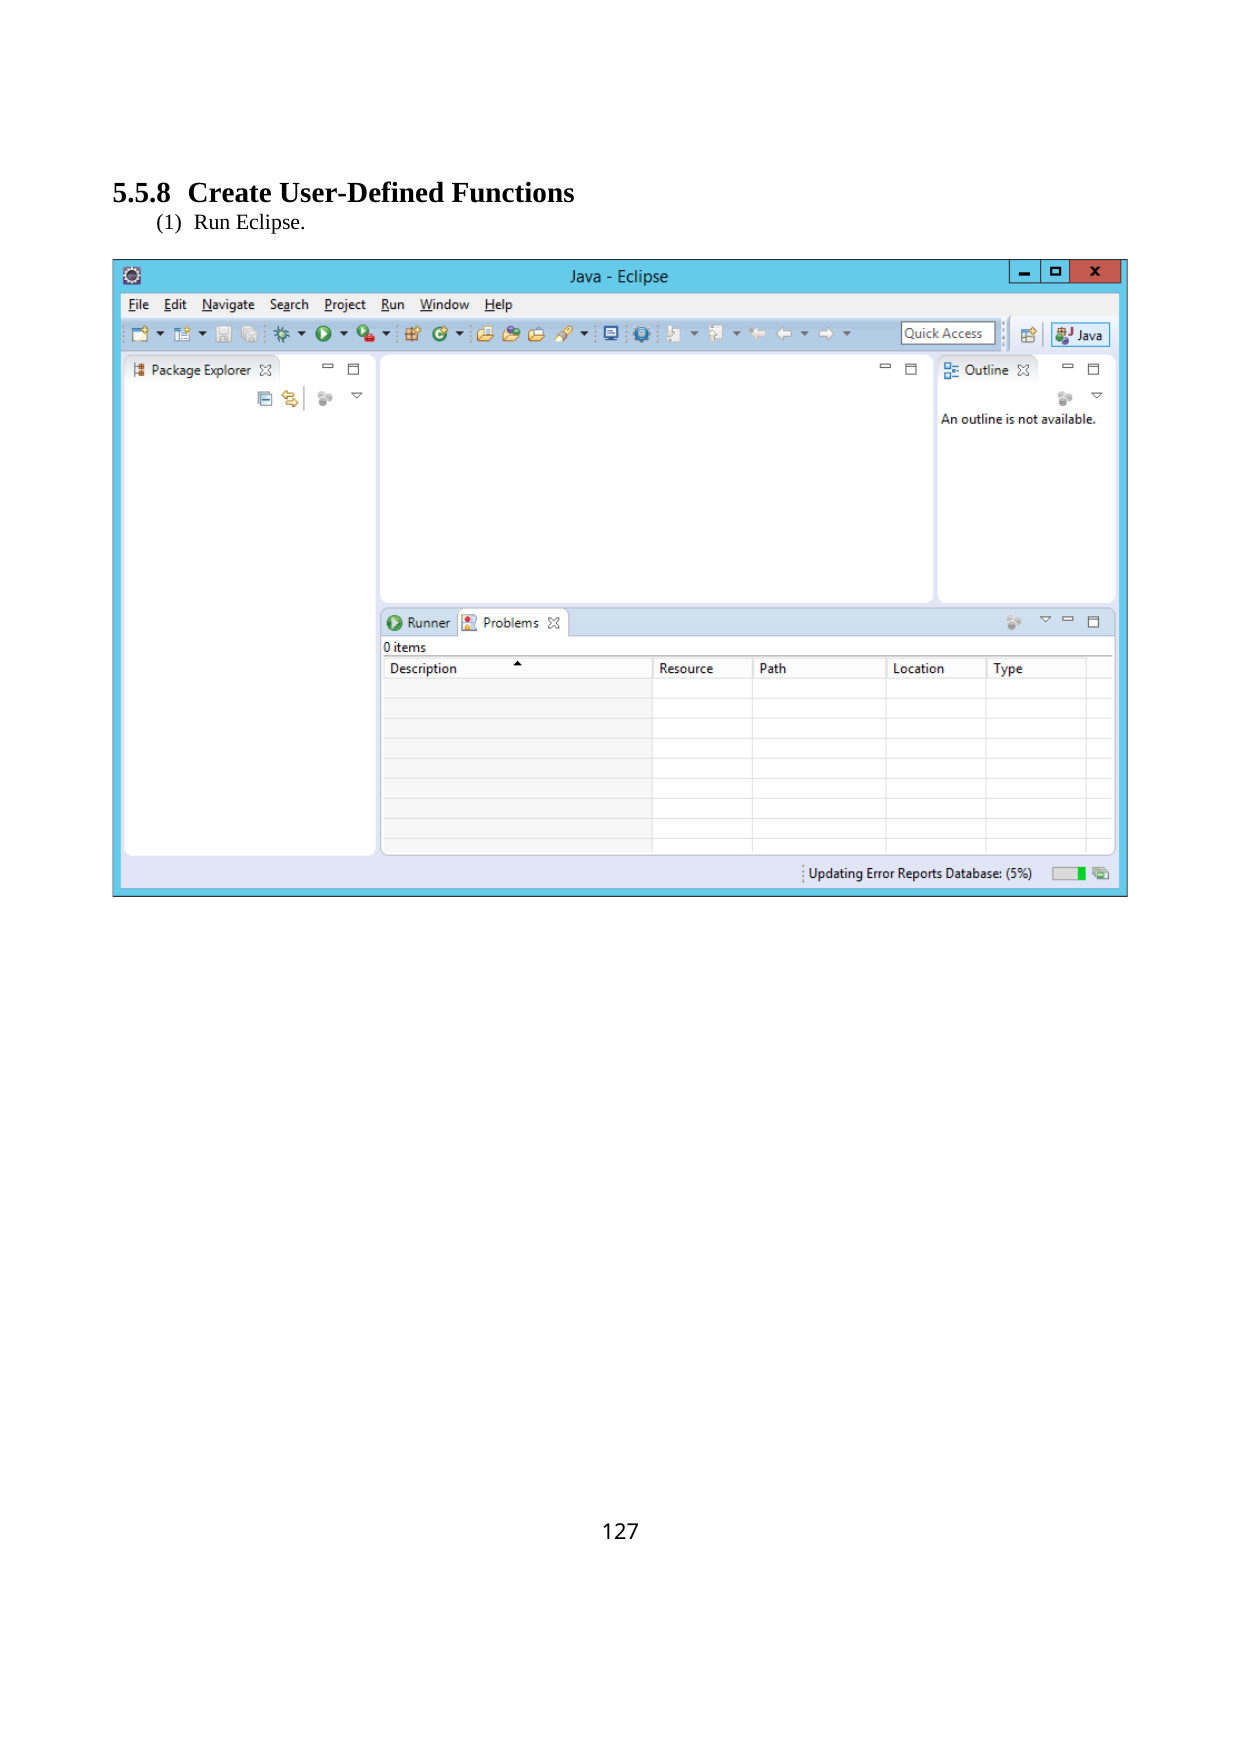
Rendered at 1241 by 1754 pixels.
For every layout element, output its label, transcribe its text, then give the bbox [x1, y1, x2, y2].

subtitle Create User-Defined Functions [112, 175, 1128, 209]
list Run Eclipse. [156, 209, 1128, 234]
picture [112, 259, 1128, 897]
